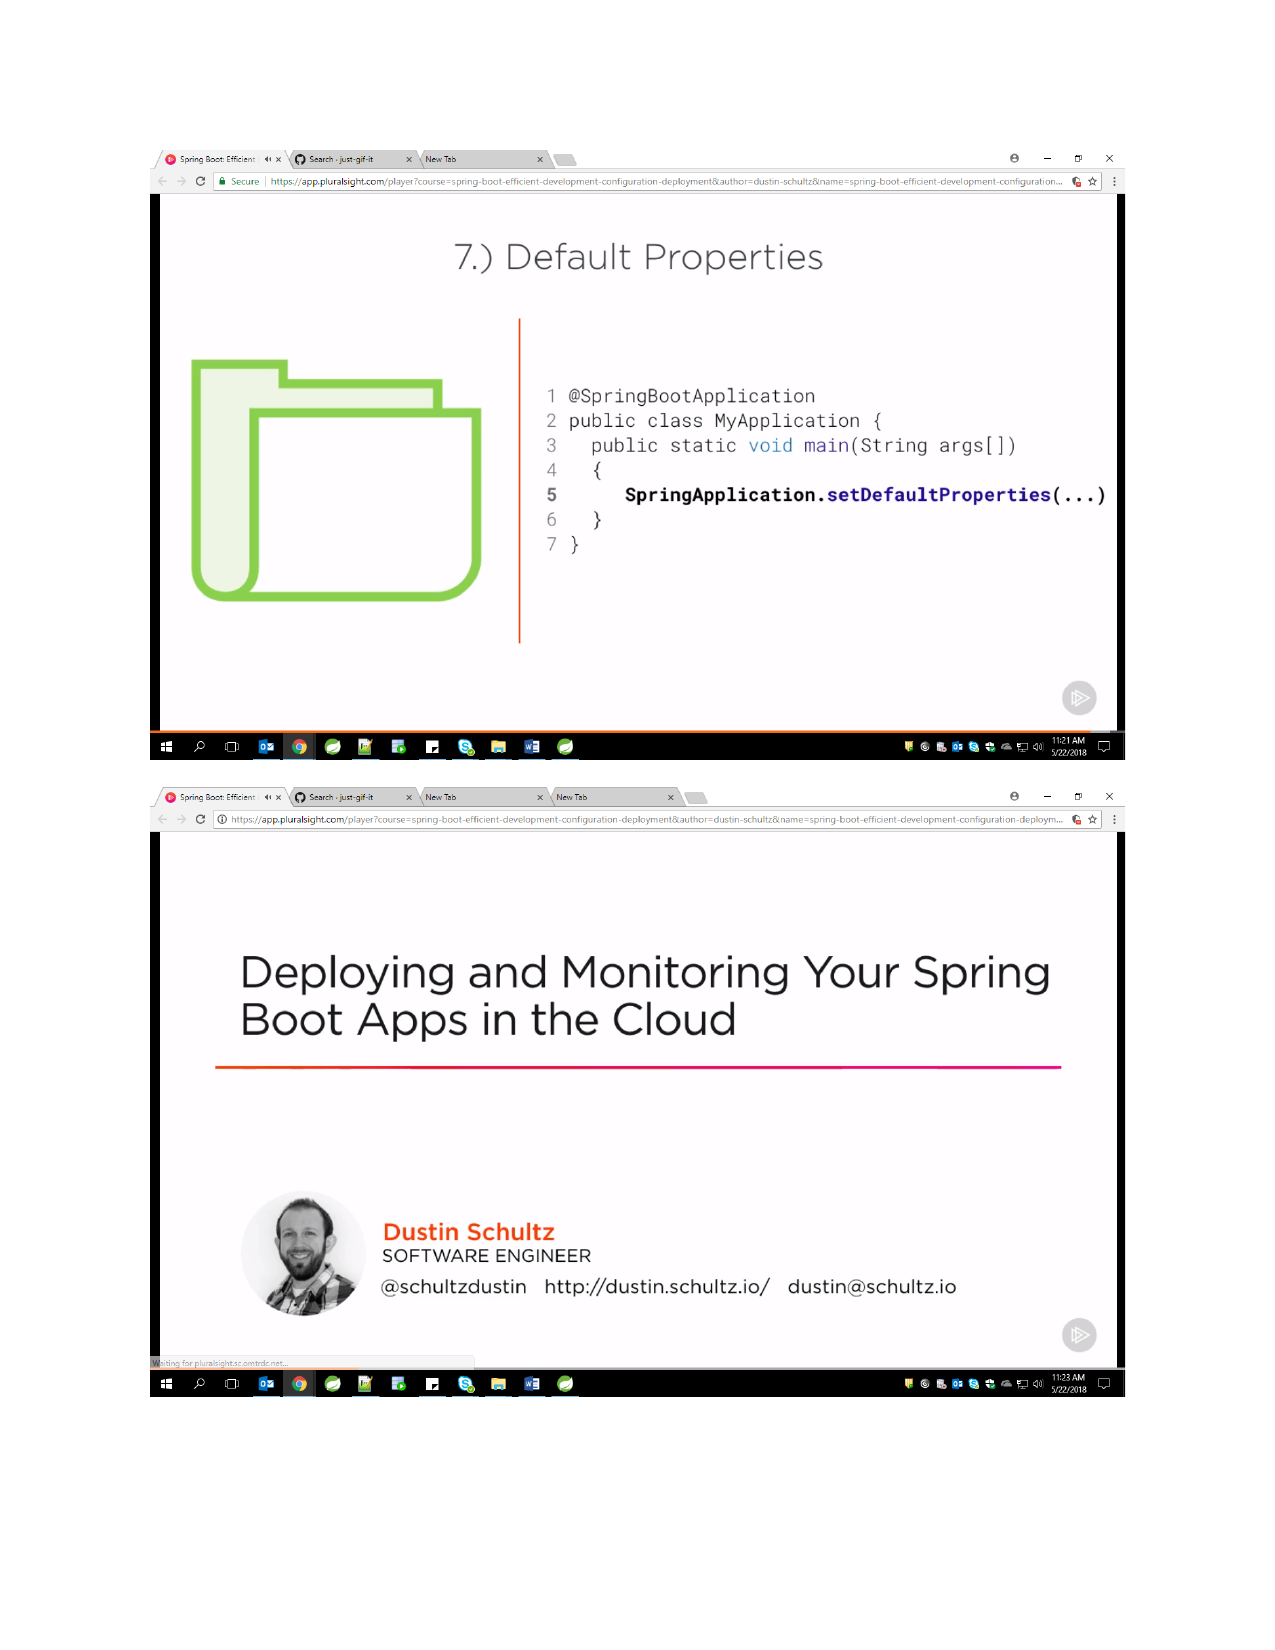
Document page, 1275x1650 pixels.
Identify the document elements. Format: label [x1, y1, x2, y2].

picture [150, 787, 1125, 1397]
picture [150, 150, 1125, 760]
